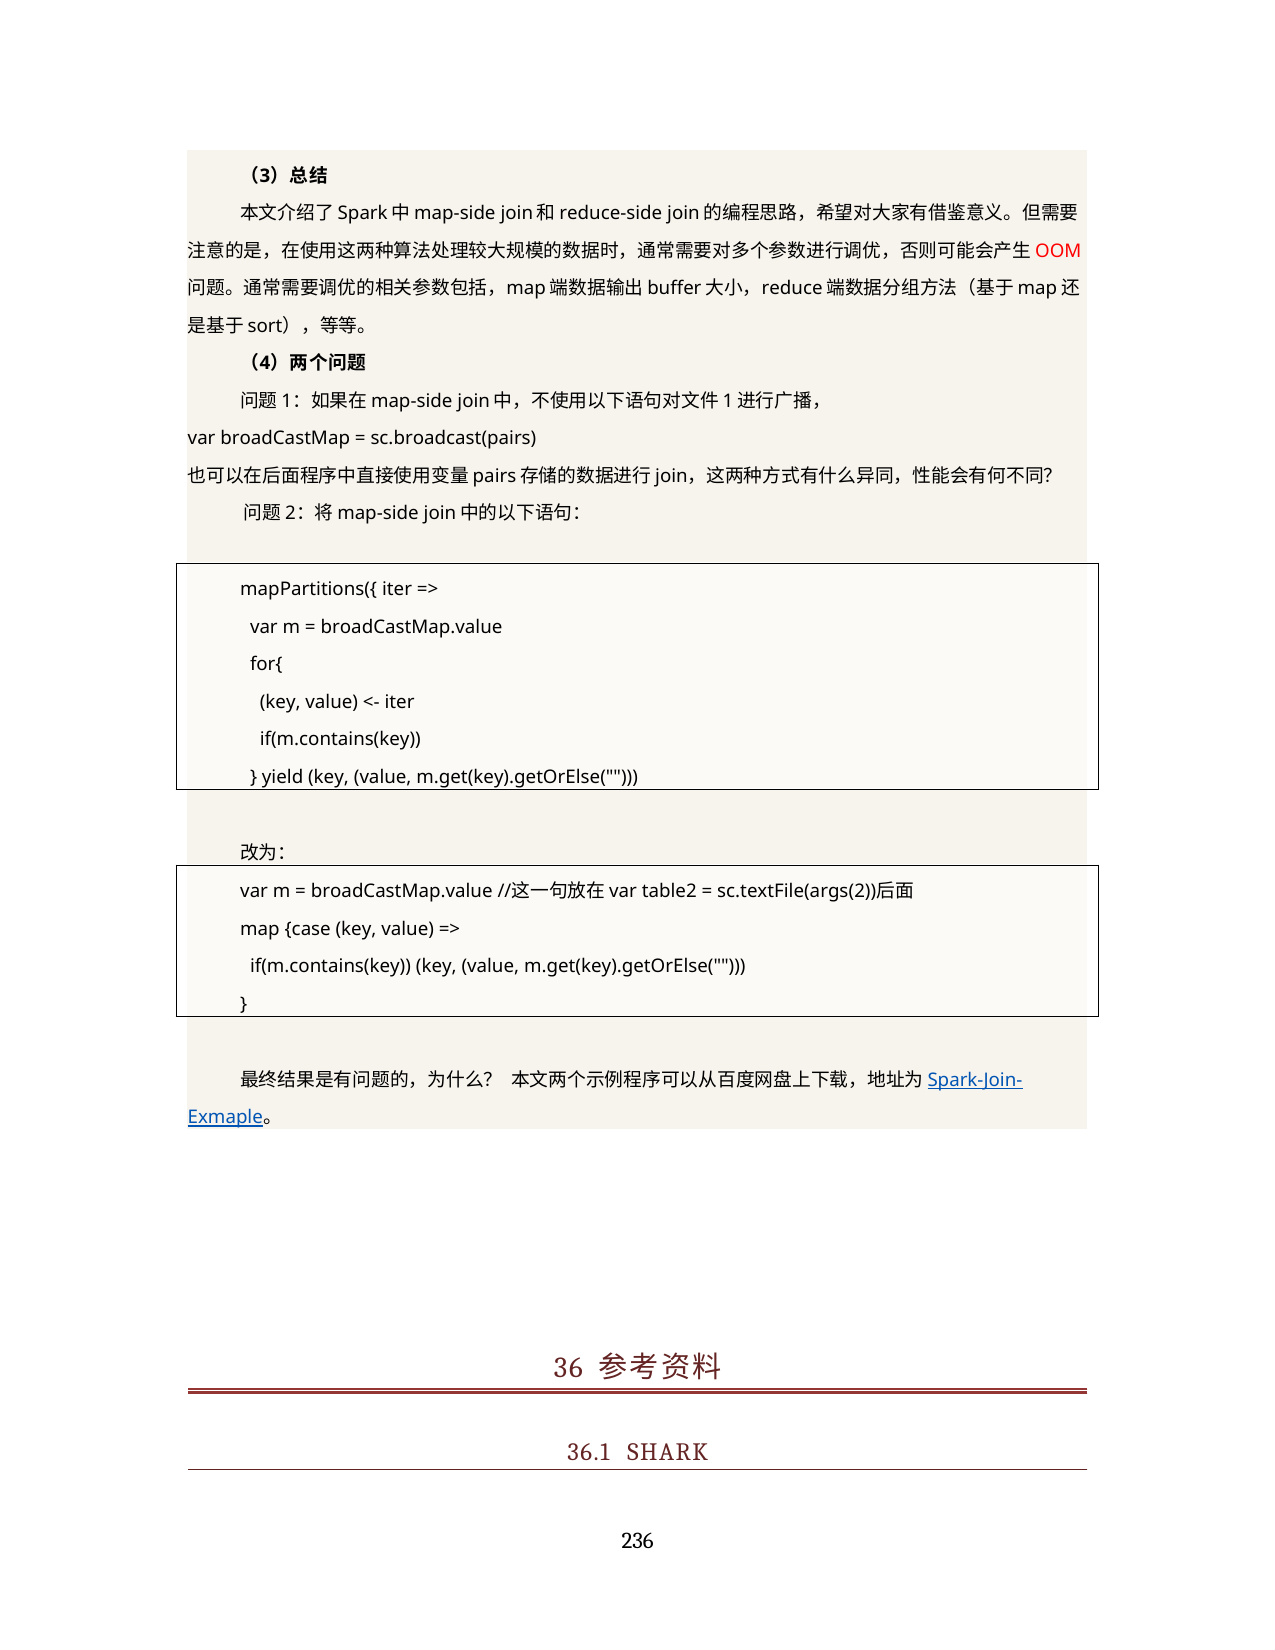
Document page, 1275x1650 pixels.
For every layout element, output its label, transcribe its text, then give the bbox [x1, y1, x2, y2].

text 本文介绍了Spark中map-side join和reduce-side join的编程思路，希望对大家有借鉴意义。但需要注意的是，在使用这两种算法处理较大规模的数据时，通常需要对多个参数进行调优，否则可能会产生OOM问题。通常需要调优的相关参数包括，map端数据输出buffer大小，reduce端数据分组方法（基于map还是基于sort），等等。 [187, 187, 1087, 337]
subtitle 参考资料 [187, 1344, 1087, 1394]
text 最终结果是有问题的，为什么？ 本文两个示例程序可以从百度网盘上下载，地址为Spark-Join-Exmaple。 [187, 1054, 1087, 1129]
text 也可以在后面程序中直接使用变量pairs存储的数据进行join，这两种方式有什么异同，性能会有何不同？ [187, 450, 1087, 487]
text 问题2：将map-side join中的以下语句： [187, 487, 1087, 525]
text 问题1：如果在map-side join中，不使用以下语句对文件1进行广播， [187, 375, 1087, 412]
subtitle Shark [187, 1438, 1087, 1470]
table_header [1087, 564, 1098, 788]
text （4）两个问题 [187, 337, 1087, 375]
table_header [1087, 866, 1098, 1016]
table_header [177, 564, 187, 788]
text （3）总结 [187, 150, 1087, 187]
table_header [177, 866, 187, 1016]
text var broadCastMap = sc.broadcast(pairs) [187, 412, 1087, 450]
text 改为： [187, 827, 1087, 864]
